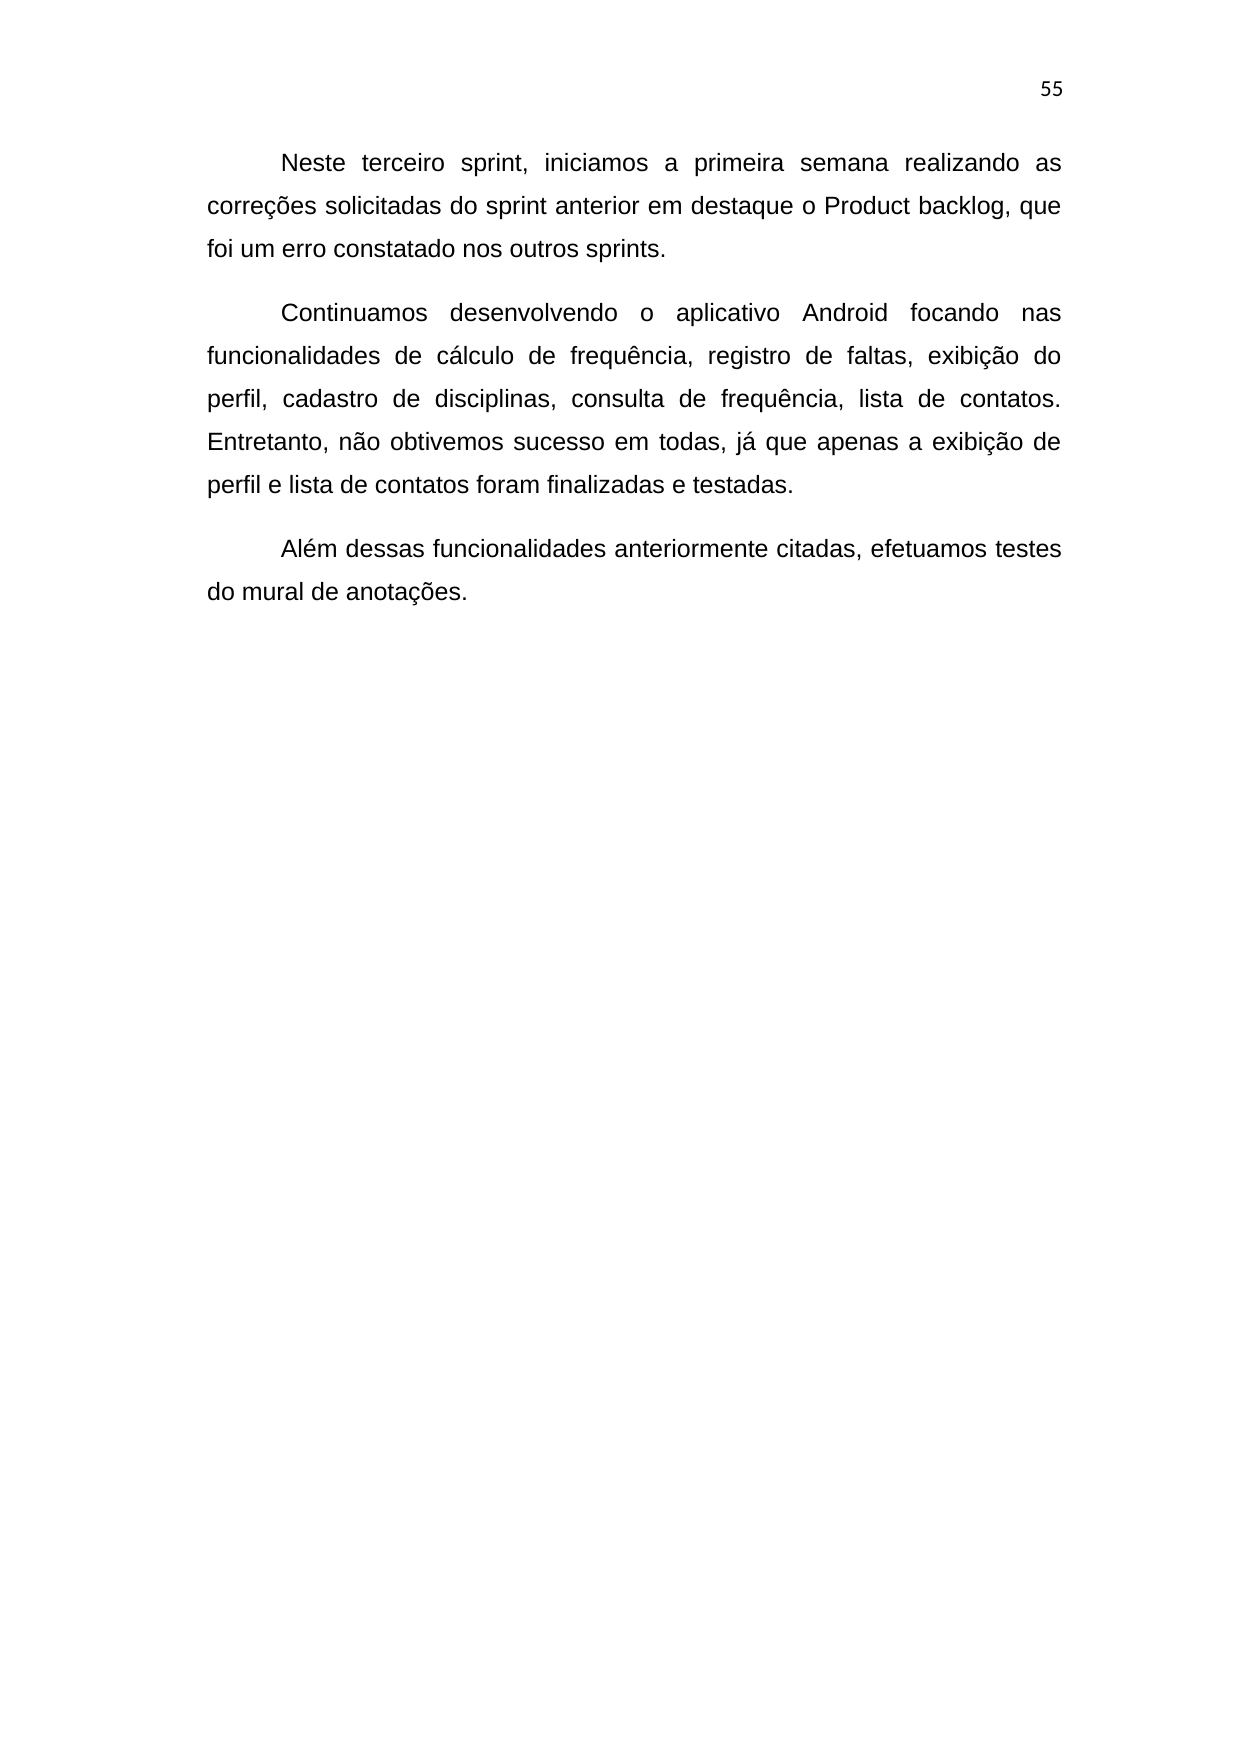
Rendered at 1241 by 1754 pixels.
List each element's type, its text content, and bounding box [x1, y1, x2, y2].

text Além dessas funcionalidades anteriormente citadas, efetuamos testes do mural de anotações. [207, 534, 1063, 606]
text Continuamos desenvolvendo o aplicativo Android focando nas funcionalidades de cálculo de frequência, registro de faltas, exibição do perfil, cadastro de disciplinas, consulta de frequência, lista de contatos. Entretanto, não obtivemos sucesso em todas, já que apenas a exibição de perfil e lista de contatos foram finalizadas e testadas. [207, 298, 1063, 499]
text Neste terceiro sprint, iniciamos a primeira semana realizando as correções solicitadas do sprint anterior em destaque o Product backlog, que foi um erro constatado nos outros sprints. [207, 148, 1063, 263]
